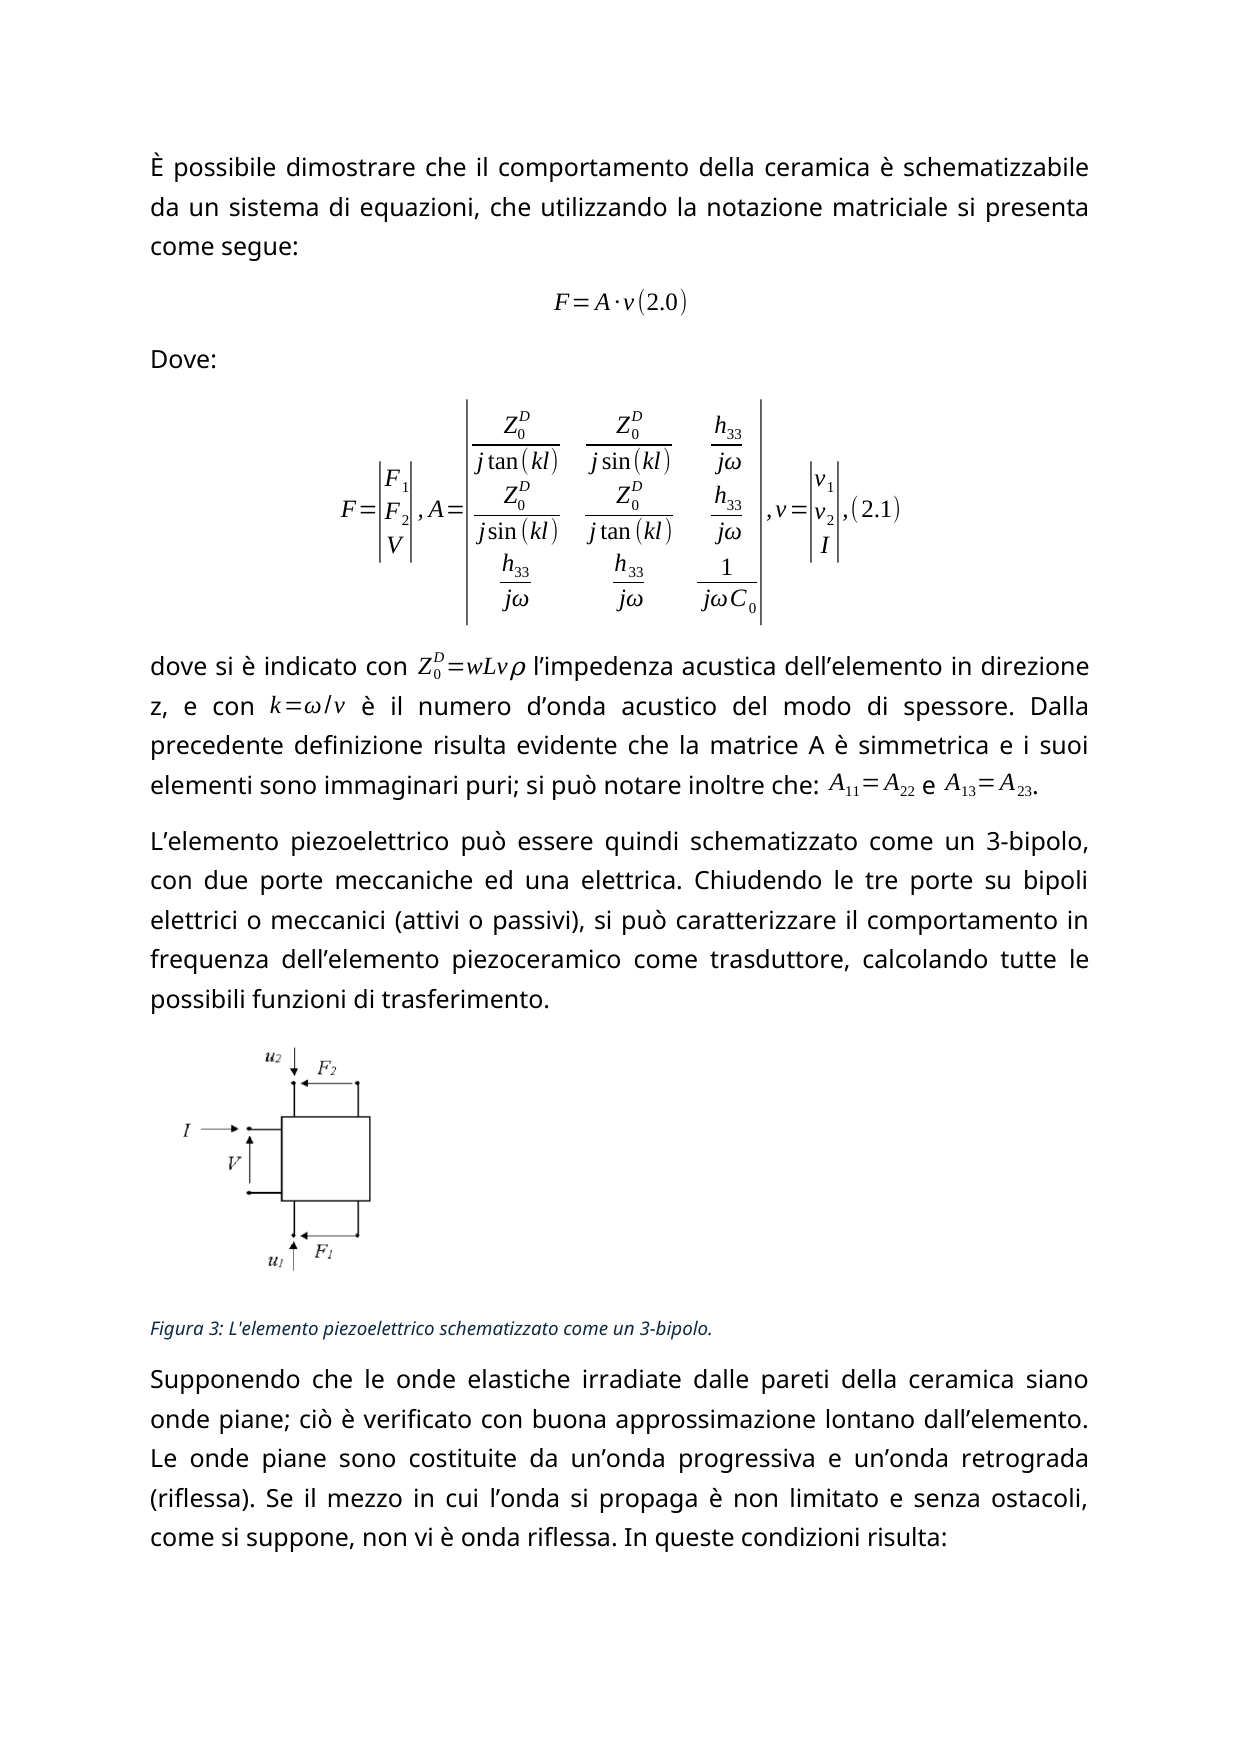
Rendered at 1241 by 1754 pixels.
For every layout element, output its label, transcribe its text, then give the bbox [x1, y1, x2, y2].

text dove si è indicato con ρ l’impedenza acustica dell’elemento in direzione z, e con è il numero d’onda acustico del modo di spessore. Dalla precedente definizione risulta evidente che la matrice A è simmetrica e i suoi elementi sono immaginari puri; si può notare inoltre che: e . [150, 648, 1090, 801]
text Figura 3: L'elemento piezoelettrico schematizzato come un 3-bipolo. [150, 1316, 1090, 1341]
text Dove: [150, 341, 1090, 375]
text È possibile dimostrare che il comportamento della ceramica è schematizzabile da un sistema di equazioni, che utilizzando la notazione matriciale si presenta come segue: [150, 150, 1090, 263]
picture [150, 1037, 446, 1294]
text L’elemento piezoelettrico può essere quindi schematizzato come un 3-bipolo, con due porte meccaniche ed una elettrica. Chiudendo le tre porte su bipoli elettrici o meccanici (attivi o passivi), si può caratterizzare il comportamento in frequenza dell’elemento piezoceramico come trasduttore, calcolando tutte le possibili funzioni di trasferimento. [150, 823, 1090, 1015]
text Supponendo che le onde elastiche irradiate dalle pareti della ceramica siano onde piane; ciò è verificato con buona approssimazione lontano dall’elemento. Le onde piane sono costituite da un’onda progressiva e un’onda retrograda (riflessa). Se il mezzo in cui l’onda si propaga è non limitato e senza ostacoli, come si suppone, non vi è onda riflessa. In queste condizioni risulta: [150, 1362, 1090, 1554]
